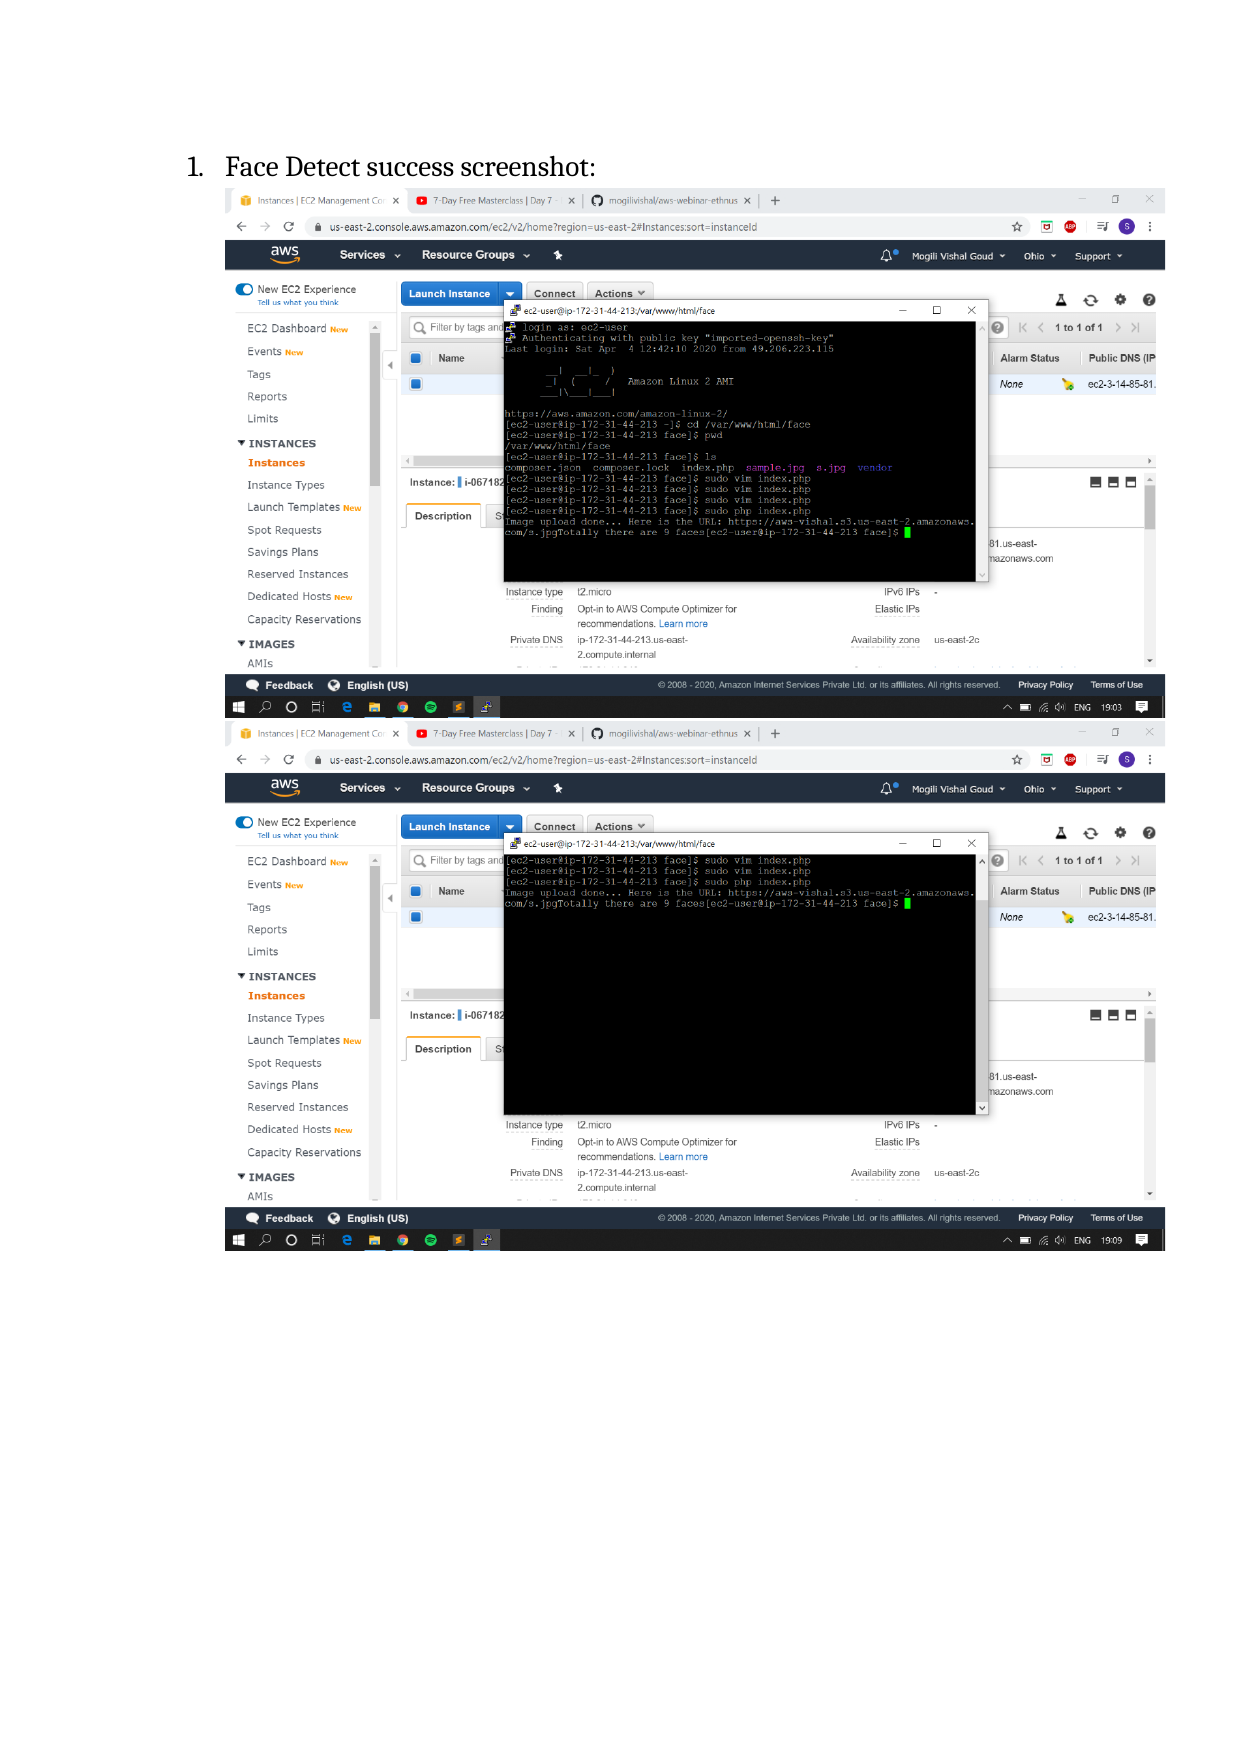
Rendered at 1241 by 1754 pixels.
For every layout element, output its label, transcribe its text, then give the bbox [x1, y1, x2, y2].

list Face Detect success screenshot: [187, 150, 1090, 183]
picture [225, 721, 1166, 1251]
picture [225, 188, 1166, 718]
